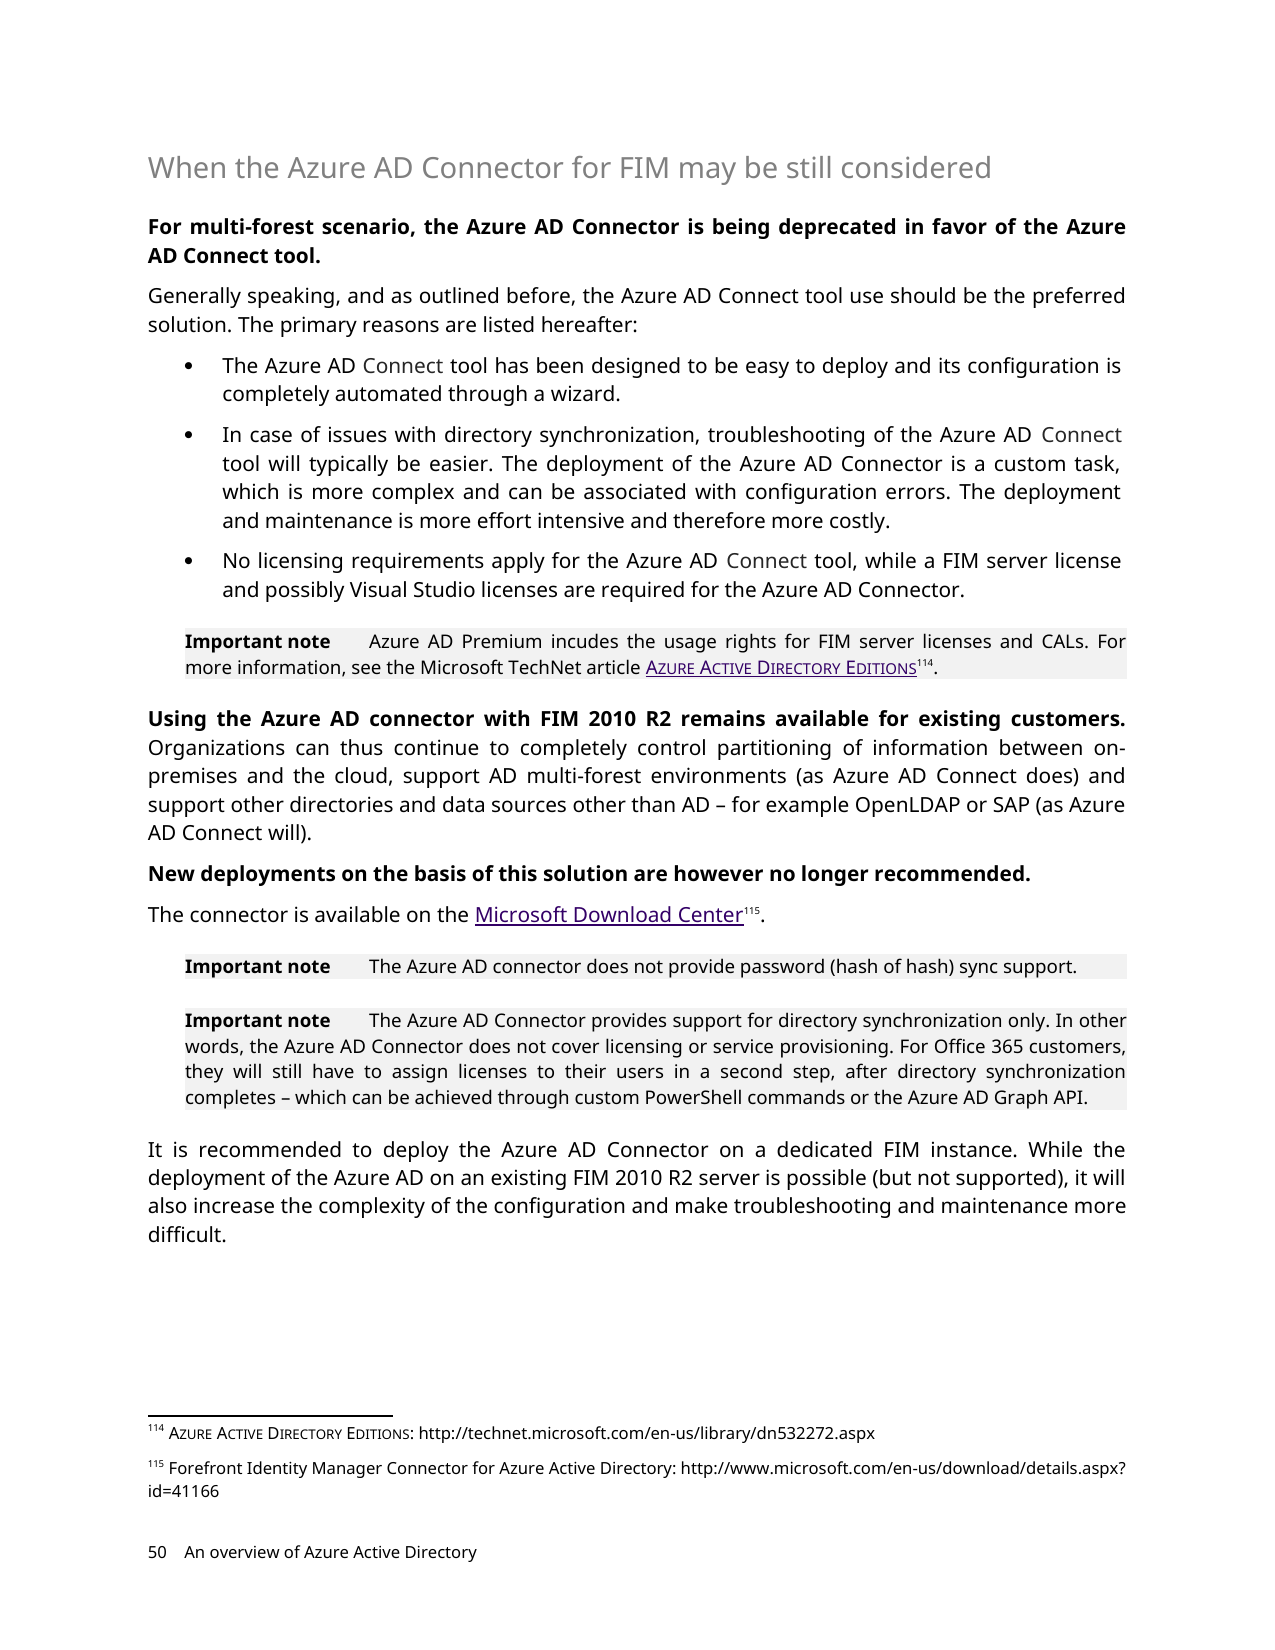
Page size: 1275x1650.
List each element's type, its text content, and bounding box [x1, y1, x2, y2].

text The connector is available on the Microsoft Download Center. [148, 900, 1127, 929]
list In case of issues with directory synchronization, troubleshooting of the Azure AD Connect tool will typically be easier. The deployment of the Azure AD Connector is a custom task, which is more complex and can be associated with configuration errors. The deployment and maintenance is more effort intensive and therefore more costly. [185, 420, 1122, 534]
text New deployments on the basis of this solution are however no longer recommended. [148, 859, 1127, 888]
list The Azure AD Connect tool has been designed to be easy to deploy and its configuration is completely automated through a wizard. [185, 351, 1122, 408]
text For multi-forest scenario, the Azure AD Connector is being deprecated in favor of the Azure AD Connect tool. [148, 212, 1127, 269]
subtitle When the Azure AD Connector for FIM may be still considered [148, 148, 1127, 187]
text Important note The Azure AD Connector provides support for directory synchronization only. In other words, the Azure AD Connector does not cover licensing or service provisioning. For Office 365 customers, they will still have to assign licenses to their users in a second step, after directory synchronization completes – which can be achieved through custom PowerShell commands or the Azure AD Graph API. [185, 1008, 1127, 1110]
text Important note The Azure AD connector does not provide password (hash of hash) sync support. [185, 954, 1127, 979]
text Generally speaking, and as outlined before, the Azure AD Connect tool use should be the preferred solution. The primary reasons are listed hereafter: [148, 282, 1127, 338]
text Using the Azure AD connector with FIM 2010 R2 remains available for existing customers. Organizations can thus continue to completely control partitioning of information between on-premises and the cloud, support AD multi-forest environments (as Azure AD Connect does) and support other directories and data sources other than AD – for example OpenLDAP or SAP (as Azure AD Connect will). [148, 704, 1127, 847]
text It is recommended to deploy the Azure AD Connector on a dedicated FIM instance. While the deployment of the Azure AD on an existing FIM 2010 R2 server is possible (but not supported), it will also increase the complexity of the configuration and make troubleshooting and maintenance more difficult. [148, 1135, 1127, 1248]
text Important note Azure AD Premium incudes the usage rights for FIM server licenses and CALs. For more information, see the Microsoft TechNet article Azure Active Directory Editions. [185, 628, 1127, 679]
list No licensing requirements apply for the Azure AD Connect tool, while a FIM server license and possibly Visual Studio licenses are required for the Azure AD Connector. [185, 547, 1122, 603]
